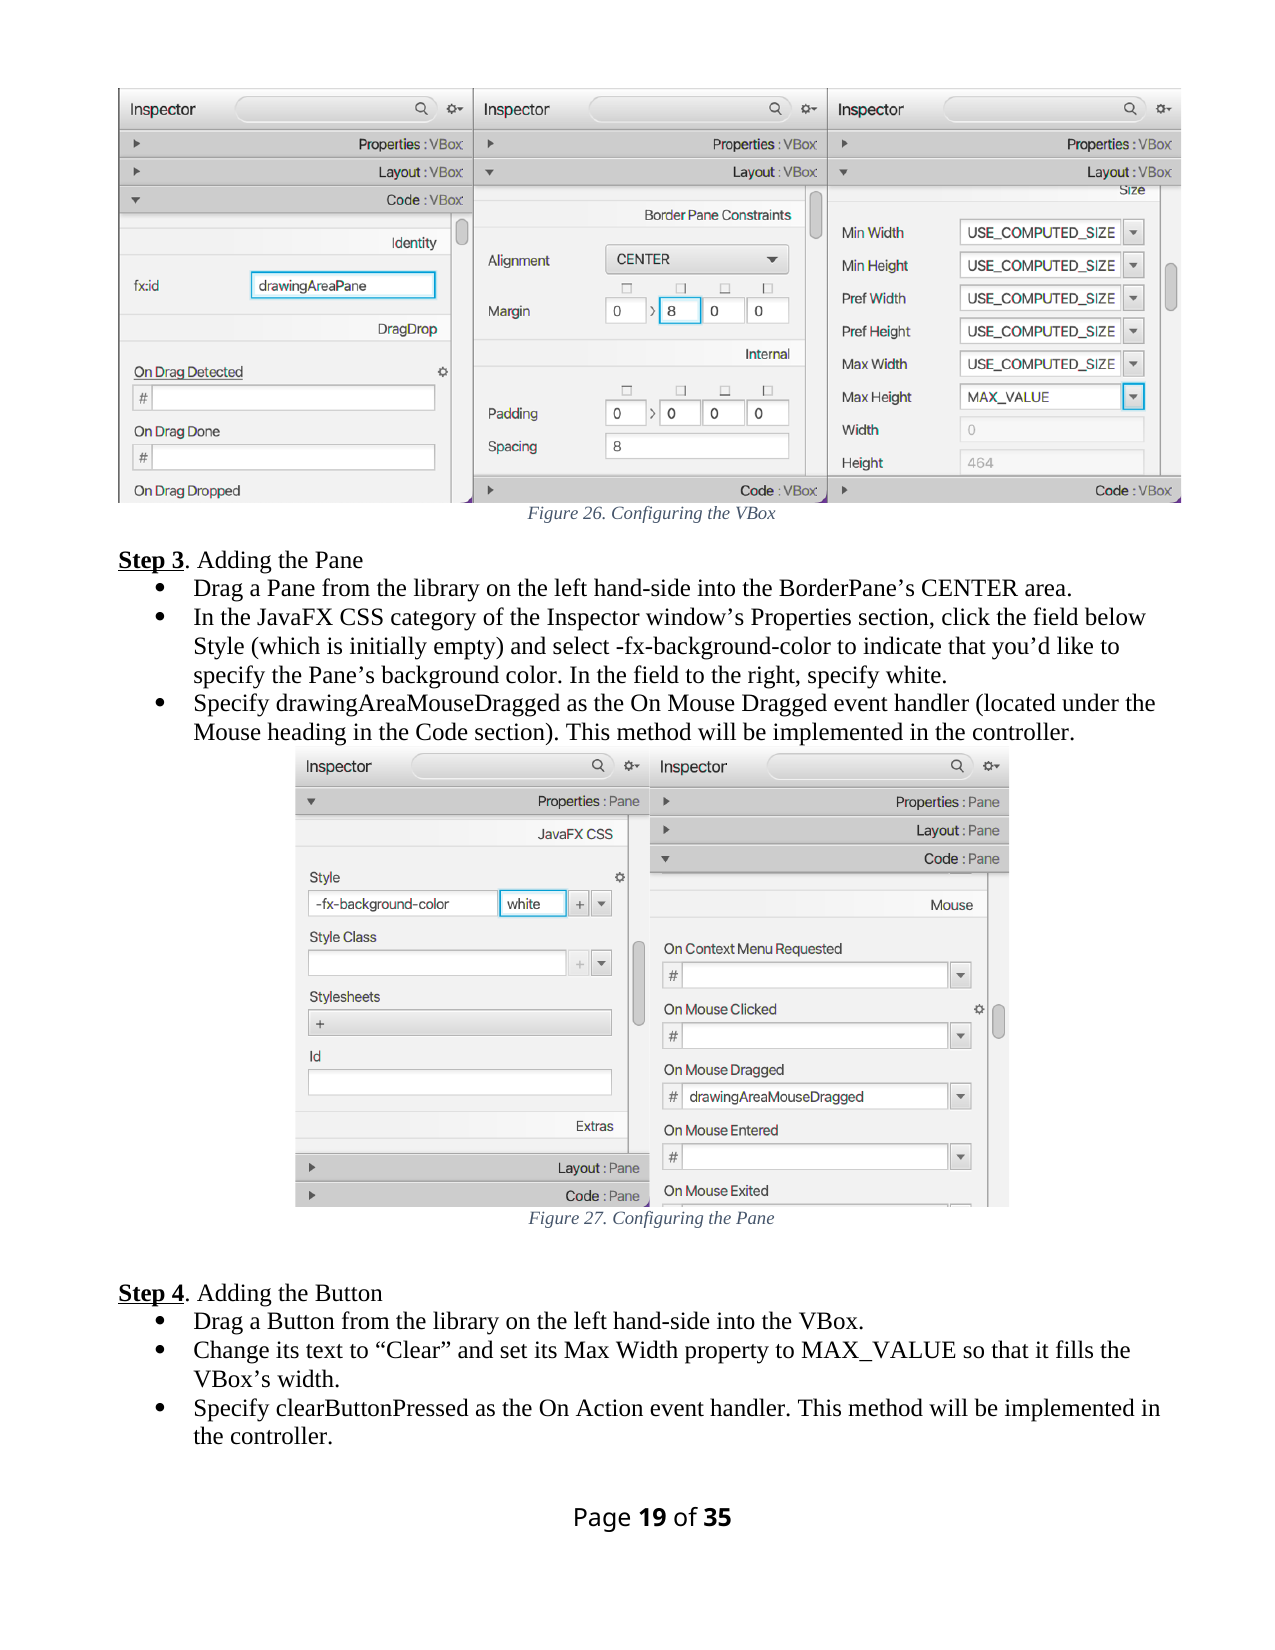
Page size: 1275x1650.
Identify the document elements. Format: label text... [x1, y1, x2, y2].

picture [295, 746, 1010, 1207]
picture [118, 88, 1182, 503]
list Change its text to “Clear” and set its Max Width property to MAX_VALUE so that it fills the VBox’s width. [156, 1335, 1186, 1393]
text Figure 26. Configuring the VBox [118, 502, 1186, 524]
text Figure 27. Configuring the Pane [118, 1207, 1186, 1228]
list Specify drawingAreaMouseDragged as the On Mouse Dragged event handler (located under the Mouse heading in the Code section). This method will be implemented in the controller. [156, 688, 1186, 746]
list Drag a Button from the library on the left hand-side into the VBox. [156, 1306, 1186, 1335]
text Step 3. Adding the Pane [118, 545, 1186, 573]
list In the JavaFX CSS category of the Inspector window’s Properties section, click the field below Style (which is initially empty) and select -fx-background-color to indicate that you’d like to specify the Pane’s background color. In the field to the right, specify white. [156, 602, 1186, 688]
text Step 4. Adding the Button [118, 1278, 1186, 1306]
list Specify clearButtonPressed as the On Action event handler. This method will be implemented in the controller. [156, 1393, 1186, 1450]
list Drag a Pane from the library on the left hand-side into the BorderPane’s CENTER area. [156, 573, 1186, 602]
